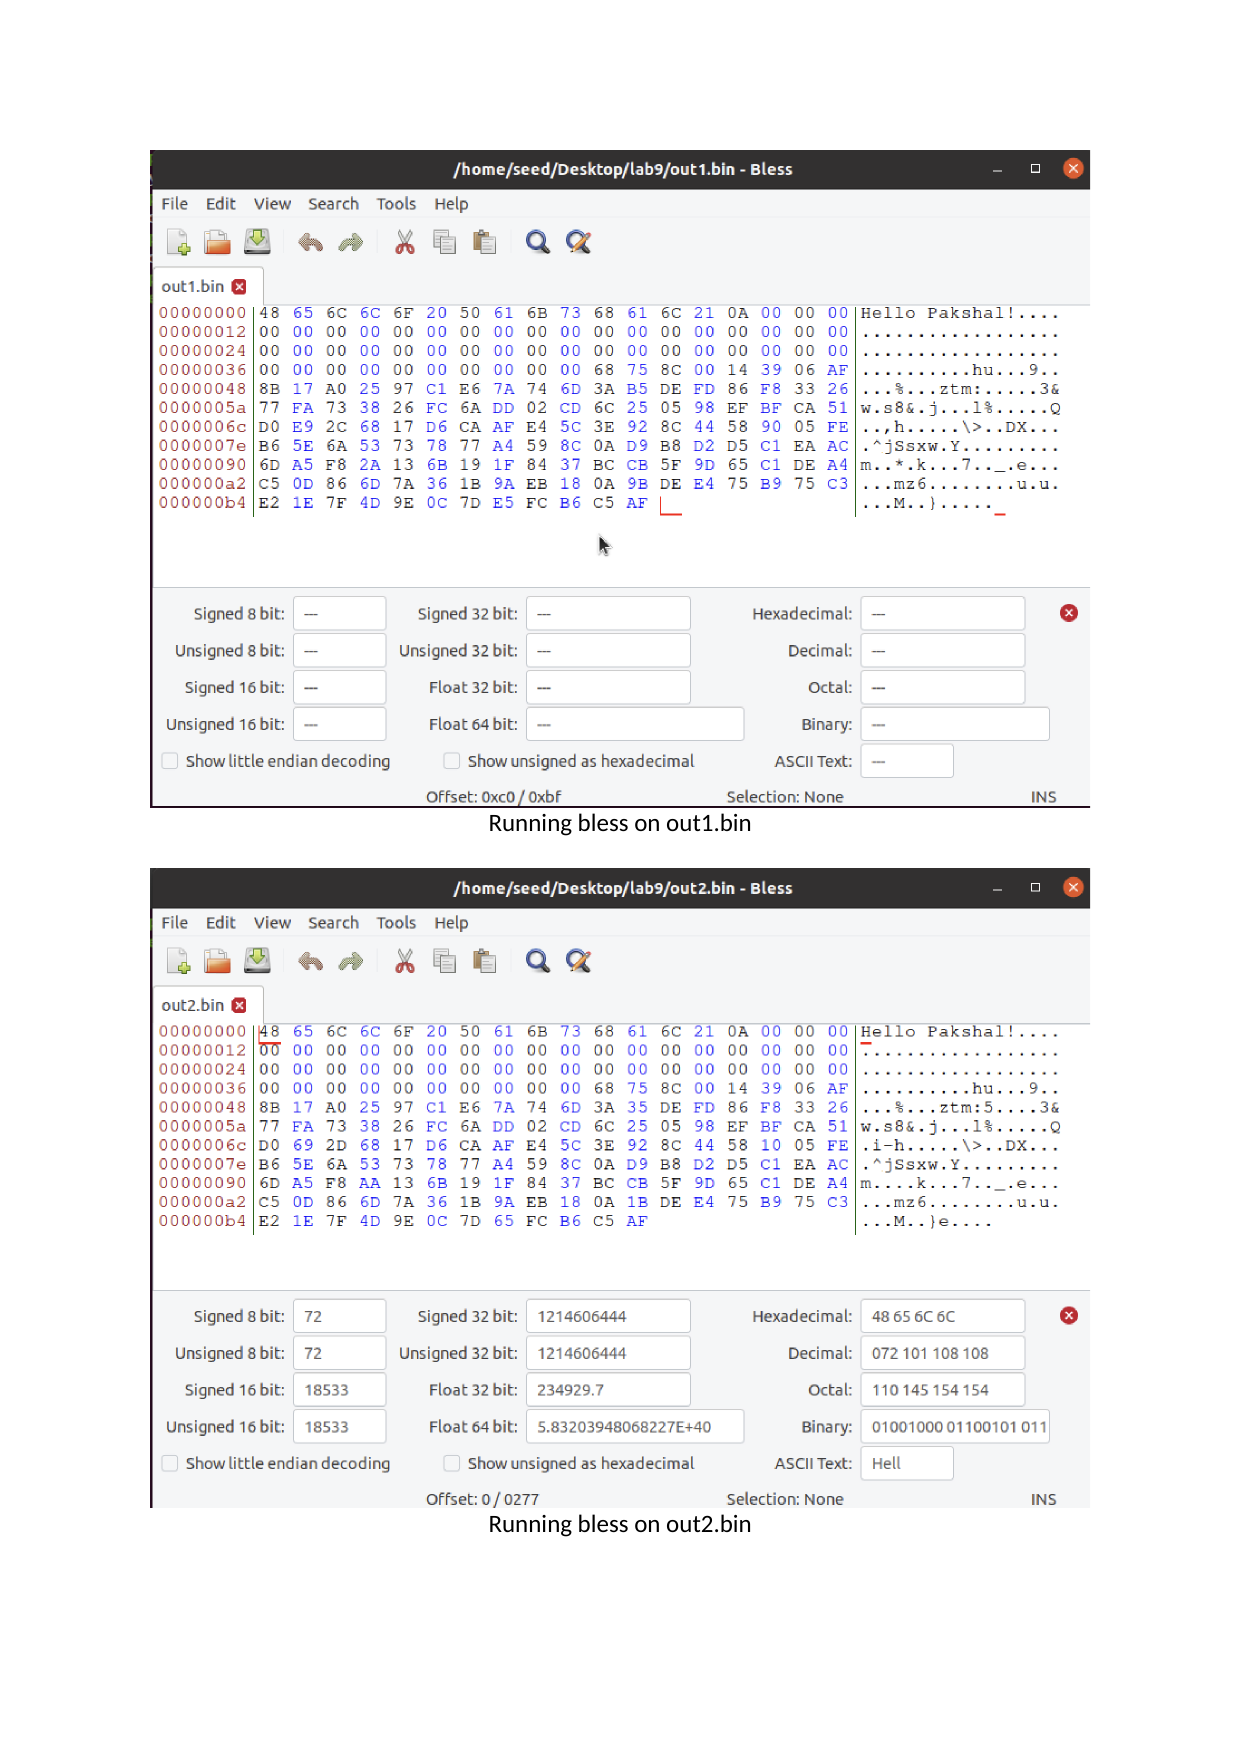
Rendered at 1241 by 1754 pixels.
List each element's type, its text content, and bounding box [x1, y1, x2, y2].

text Running bless on out2.bin [150, 1508, 1090, 1538]
text Running bless on out1.bin [150, 808, 1090, 838]
picture [150, 868, 1091, 1508]
picture [150, 150, 1091, 808]
